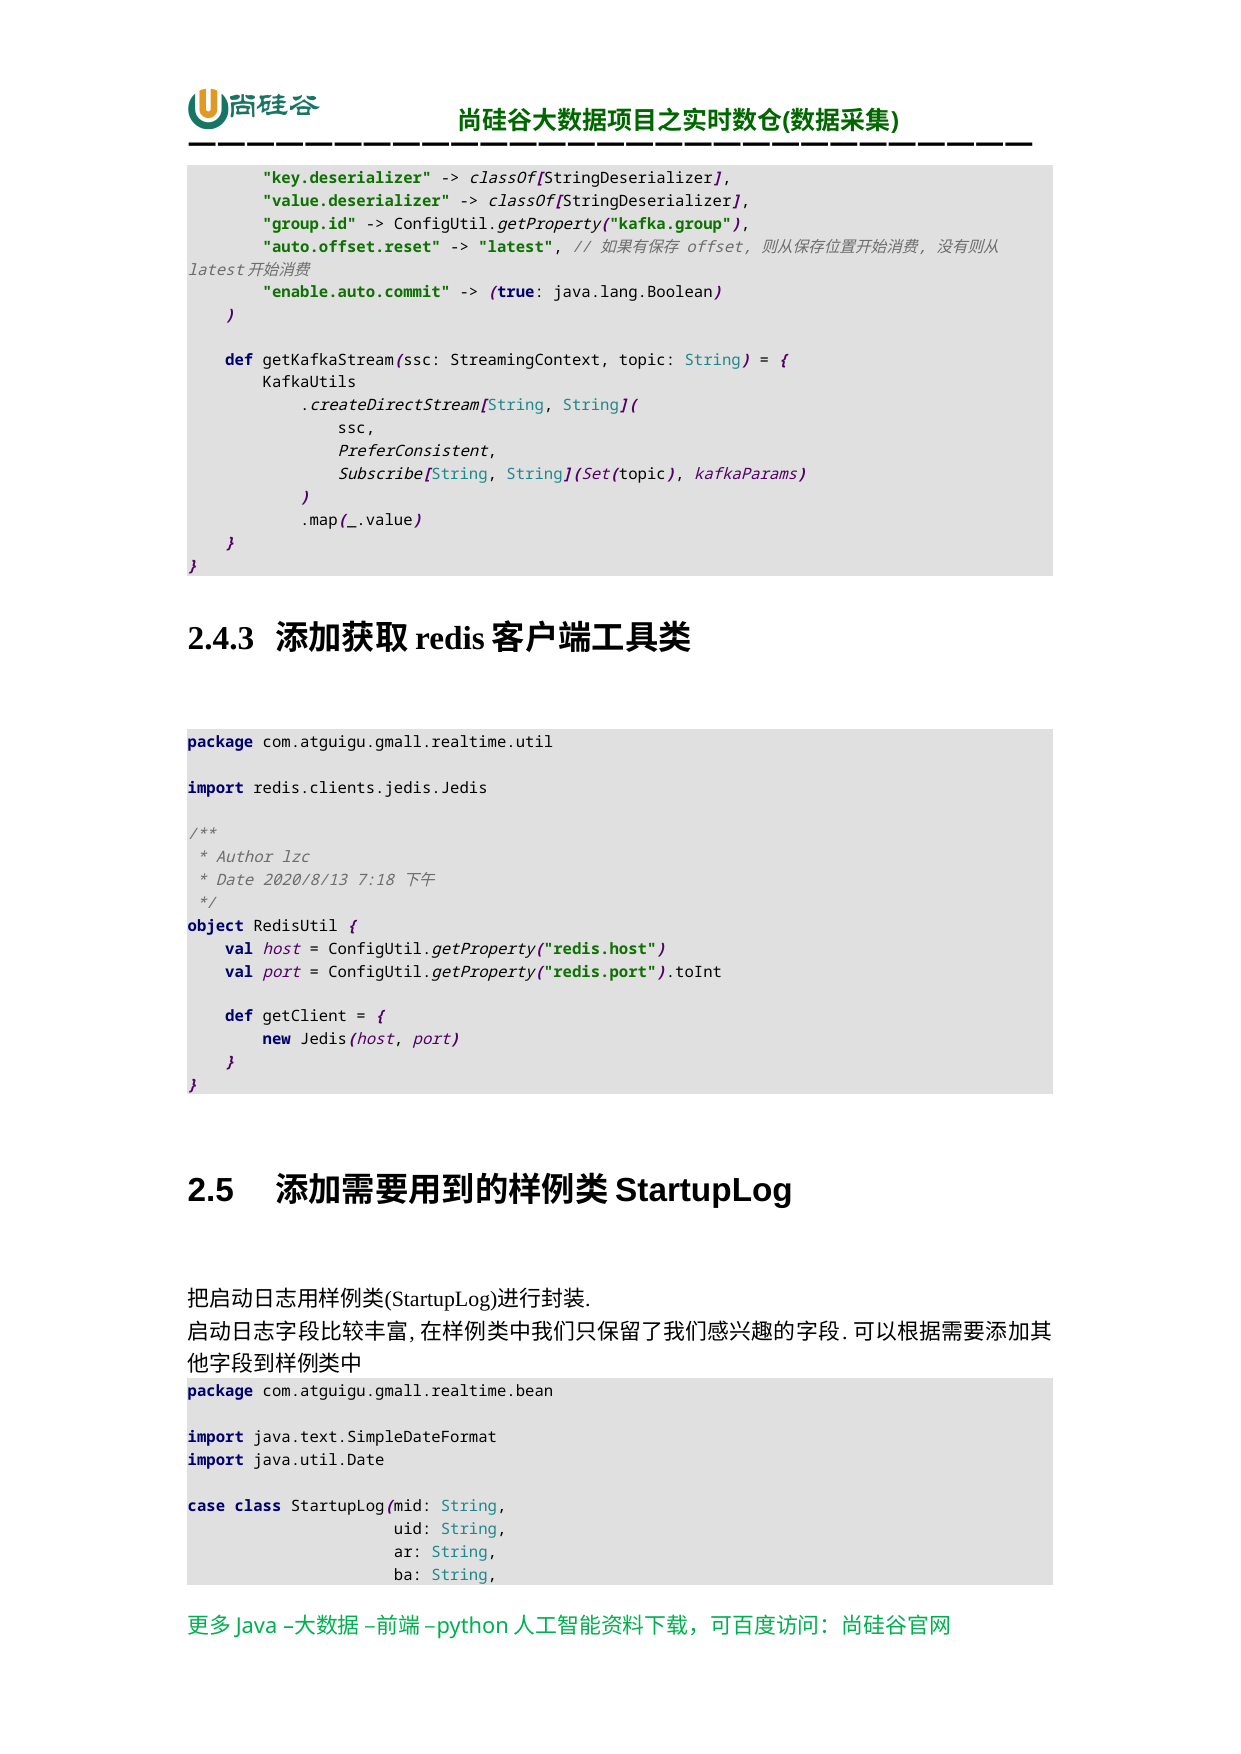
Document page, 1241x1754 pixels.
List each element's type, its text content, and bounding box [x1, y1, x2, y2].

picture [187, 88, 321, 130]
text new Jedis(host, port) [187, 1026, 1053, 1049]
text /** [187, 821, 1053, 844]
text "group.id" -> ConfigUtil.getProperty("kafka.group"), [187, 211, 1053, 234]
text import java.text.SimpleDateFormat [187, 1424, 1053, 1447]
text } [187, 1049, 1053, 1072]
text KafkaUtils [187, 369, 1053, 392]
text ba: String, [187, 1562, 1053, 1585]
text } [187, 1072, 1053, 1094]
text .createDirectStream[String, String]( [187, 392, 1053, 415]
text ssc, [187, 415, 1053, 438]
text PreferConsistent, [187, 438, 1053, 461]
text def getClient = { [187, 1003, 1053, 1026]
text import java.util.Date [187, 1447, 1053, 1470]
text 启动日志字段比较丰富, 在样例类中我们只保留了我们感兴趣的字段. 可以根据需要添加其他字段到样例类中 [187, 1313, 1053, 1378]
text } [187, 553, 1053, 576]
text package com.atguigu.gmall.realtime.bean [187, 1378, 1053, 1401]
text ar: String, [187, 1539, 1053, 1562]
text package com.atguigu.gmall.realtime.util [187, 729, 1053, 752]
text case class StartupLog(mid: String, [187, 1493, 1053, 1516]
text "enable.auto.commit" -> (true: java.lang.Boolean) [187, 279, 1053, 302]
text object RedisUtil { [187, 913, 1053, 936]
text uid: String, [187, 1516, 1053, 1539]
subtitle 添加获取redis客户端工具类 [187, 603, 1053, 668]
text ) [187, 484, 1053, 507]
text Subscribe[String, String](Set(topic), kafkaParams) [187, 461, 1053, 484]
subtitle 添加需要用到的样例类StartupLog [187, 1154, 1053, 1219]
text def getKafkaStream(ssc: StreamingContext, topic: String) = { [187, 347, 1053, 369]
text val port = ConfigUtil.getProperty("redis.port").toInt [187, 959, 1053, 982]
text "value.deserializer" -> classOf[StringDeserializer], [187, 188, 1053, 211]
text 把启动日志用样例类(StartupLog)进行封装. [187, 1281, 1053, 1313]
text } [187, 530, 1053, 553]
text import redis.clients.jedis.Jedis [187, 775, 1053, 798]
text "auto.offset.reset" -> "latest", // 如果有保存 offset, 则从保存位置开始消费, 没有则从latest开始消费 [187, 234, 1053, 279]
text .map(_.value) [187, 507, 1053, 530]
text * Date 2020/8/13 7:18 下午 [187, 867, 1053, 890]
text */ [187, 890, 1053, 913]
text * Author lzc [187, 844, 1053, 867]
text val host = ConfigUtil.getProperty("redis.host") [187, 936, 1053, 959]
text "key.deserializer" -> classOf[StringDeserializer], [187, 165, 1053, 188]
text ) [187, 302, 1053, 325]
